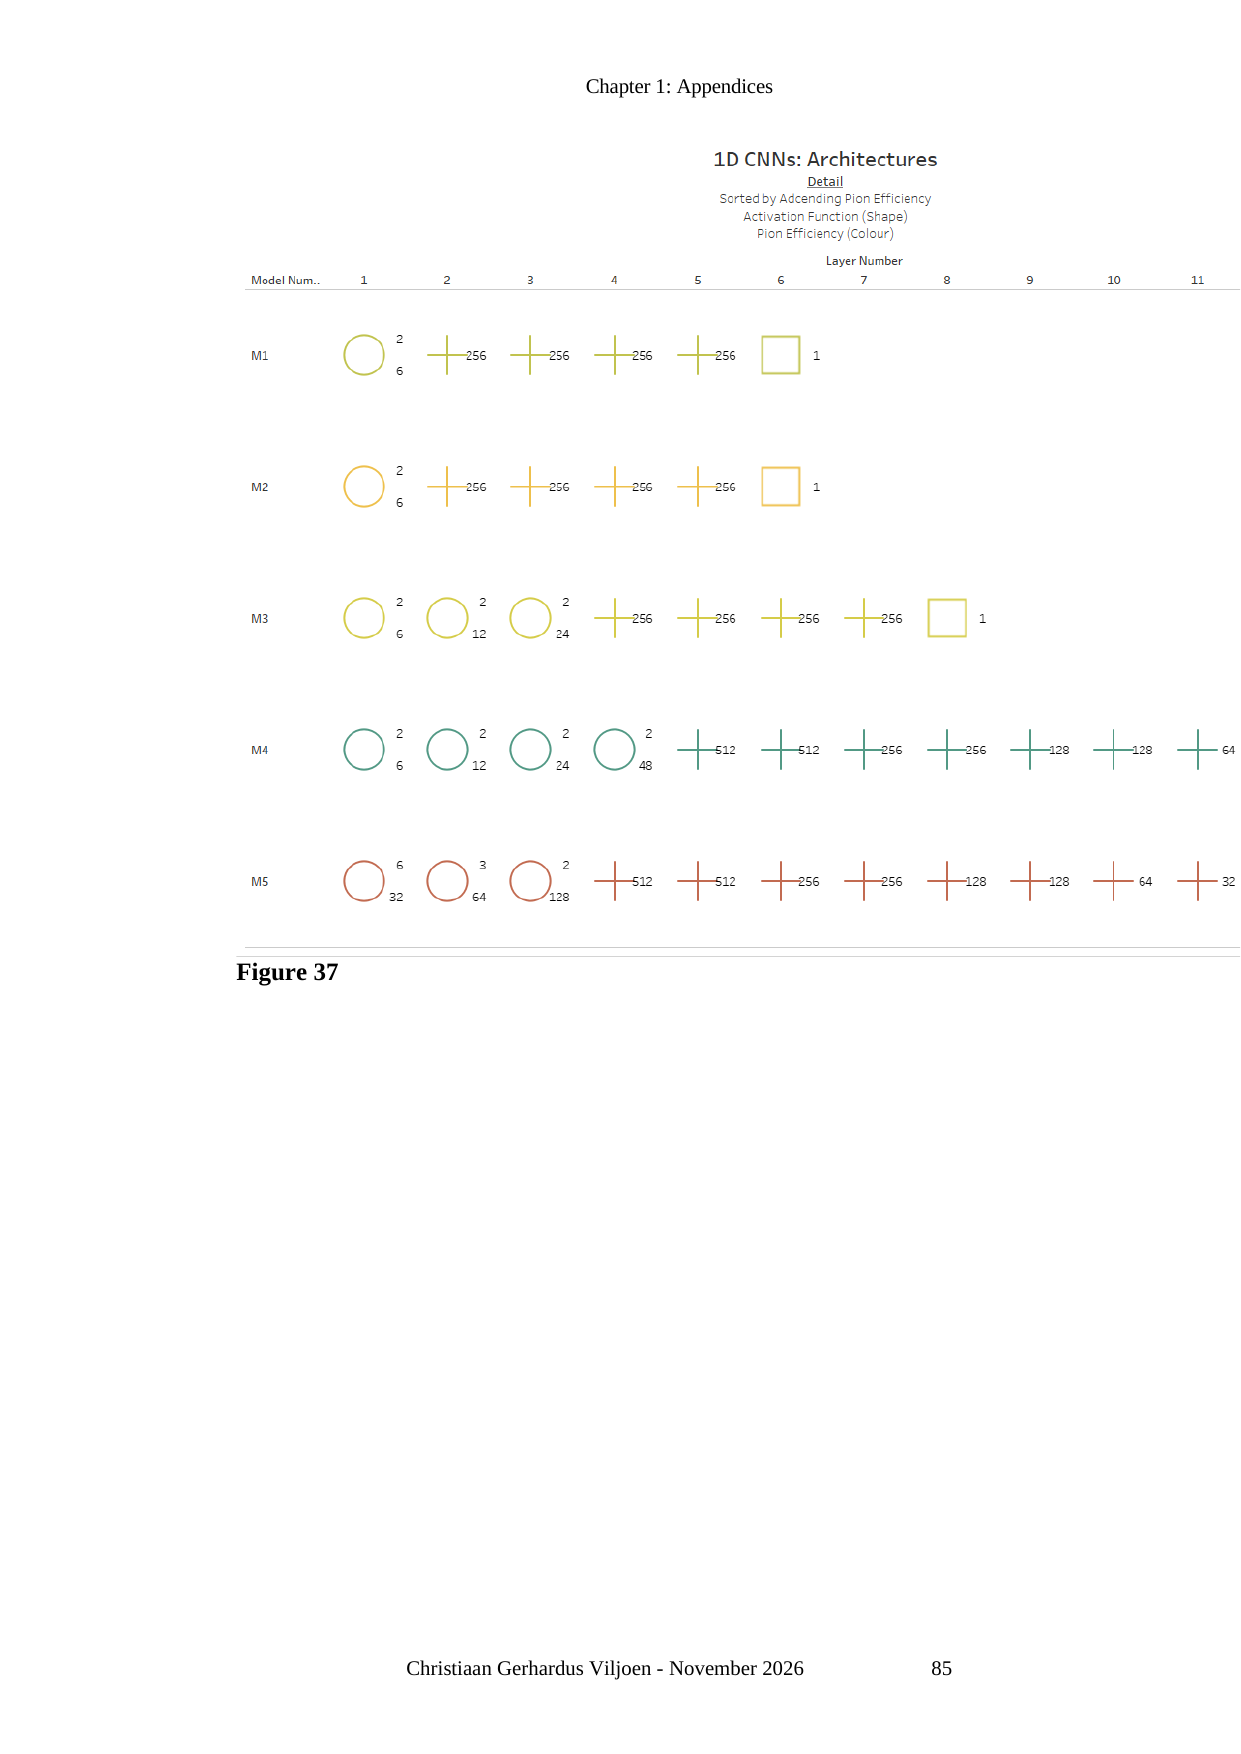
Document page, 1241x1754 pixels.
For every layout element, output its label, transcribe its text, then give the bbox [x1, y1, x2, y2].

picture [236, 135, 1241, 957]
text Figure 37 [236, 957, 1122, 986]
